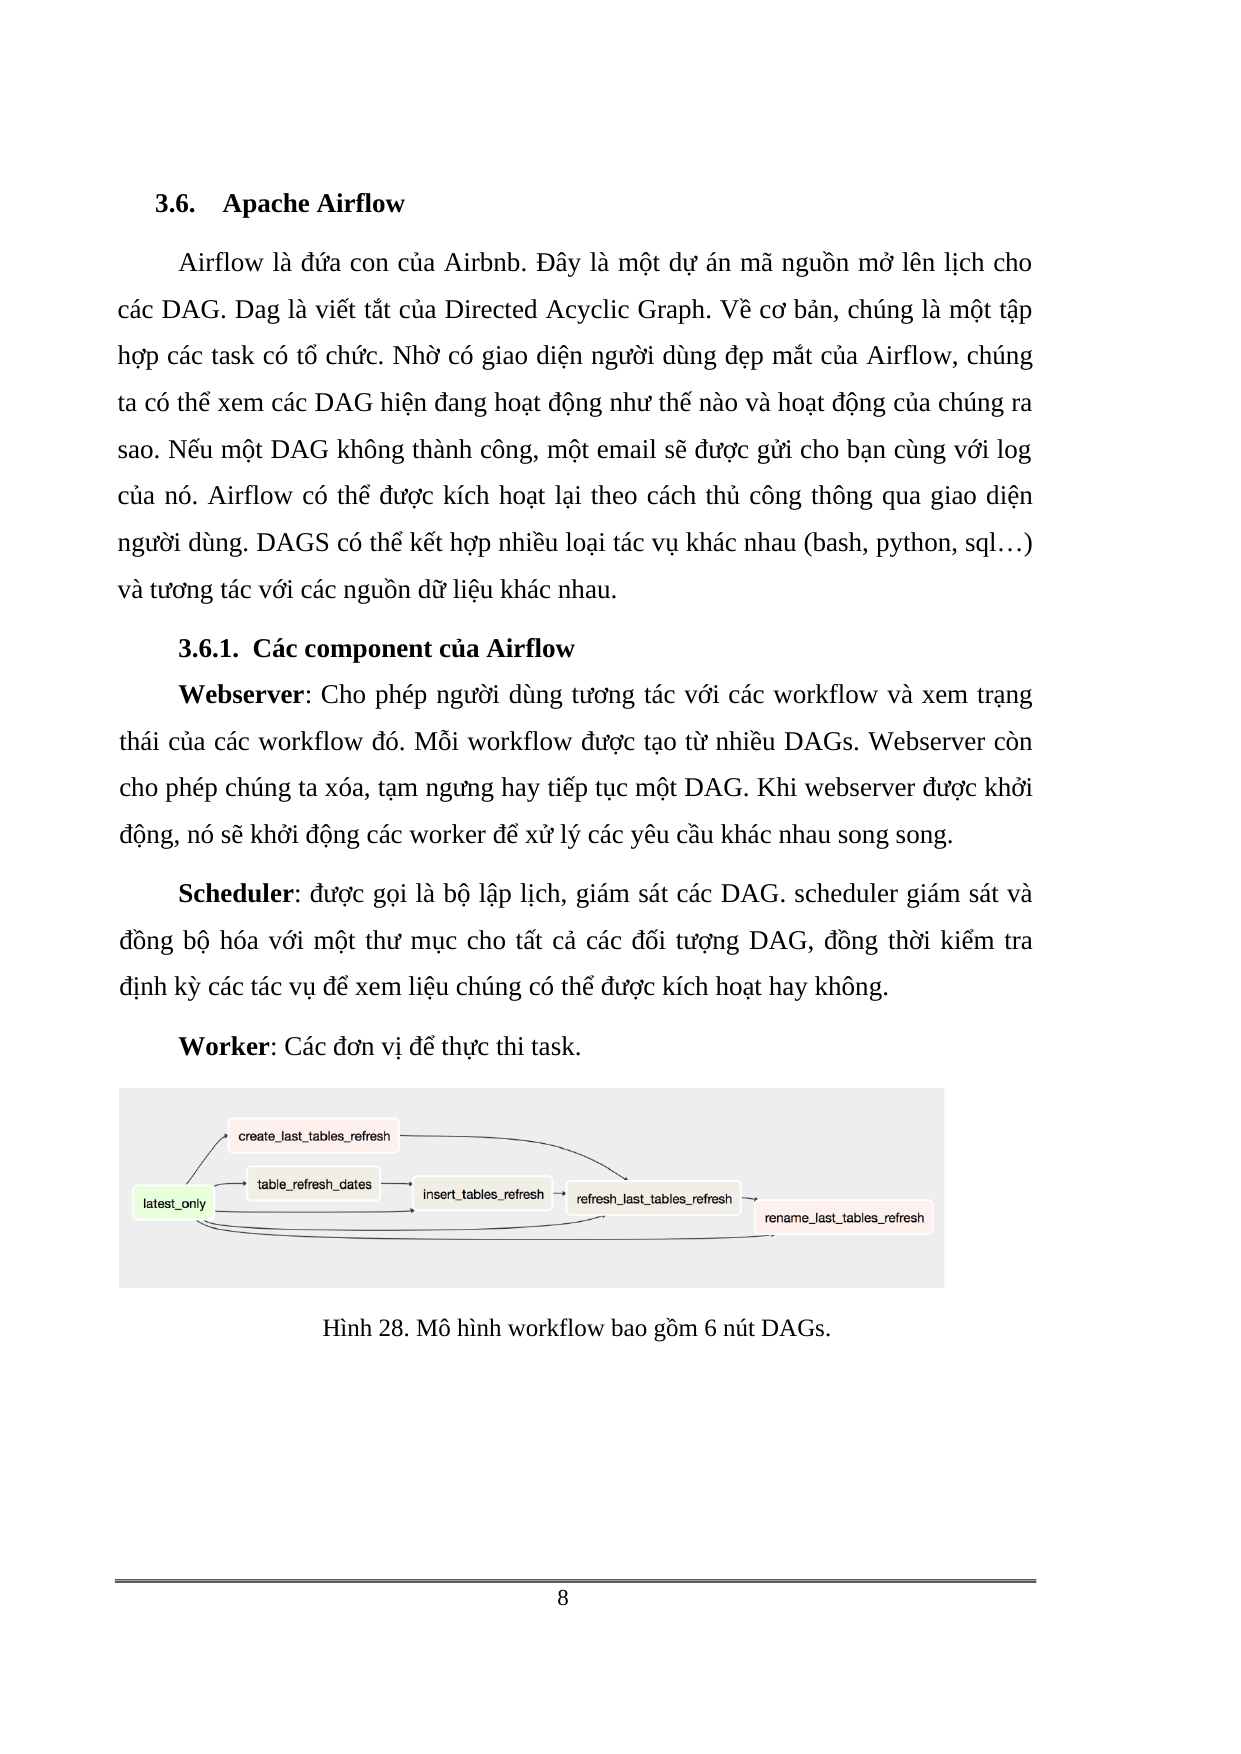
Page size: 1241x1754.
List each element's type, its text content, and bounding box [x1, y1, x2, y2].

picture [119, 1088, 945, 1288]
text Scheduler: được gọi là bộ lập lịch, giám sát các DAG. scheduler giám sát và đồng bộ hóa với một thư mục cho tất cả các đối tượng DAG, đồng thời kiểm tra định kỳ các tác vụ để xem liệu chúng có thể được kích hoạt hay không. [119, 877, 1034, 1002]
text Webserver: Cho phép người dùng tương tác với các workflow và xem trạng thái của các workflow đó. Mỗi workflow được tạo từ nhiều DAGs. Webserver còn cho phép chúng ta xóa, tạm ngưng hay tiếp tục một DAG. Khi webserver được khởi động, nó sẽ khởi động các worker để xử lý các yêu cầu khác nhau song song. [119, 678, 1034, 849]
subtitle Apache Airflow [155, 187, 1034, 218]
text Worker: Các đơn vị để thực thi task. [119, 1030, 1034, 1061]
subtitle 3.6.1. Các component của Airflow [178, 632, 1034, 663]
text Airflow là đứa con của Airbnb. Đây là một dự án mã nguồn mở lên lịch cho các DAG. Dag là viết tắt của Directed Acyclic Graph. Về cơ bản, chúng là một tập hợp các task có tổ chức. Nhờ có giao diện người dùng đẹp mắt của Airflow, chúng ta có thể xem các DAG hiện đang hoạt động như thế nào và hoạt động của chúng ra sao. Nếu một DAG không thành công, một email sẽ được gửi cho bạn cùng với log của nó. Airflow có thể được kích hoạt lại theo cách thủ công thông qua giao diện người dùng. DAGS có thể kết hợp nhiều loại tác vụ khác nhau (bash, python, sql…) và tương tác với các nguồn dữ liệu khác nhau. [117, 246, 1034, 604]
text Hình 28. Mô hình workflow bao gồm 6 nút DAGs. [119, 1313, 1034, 1342]
